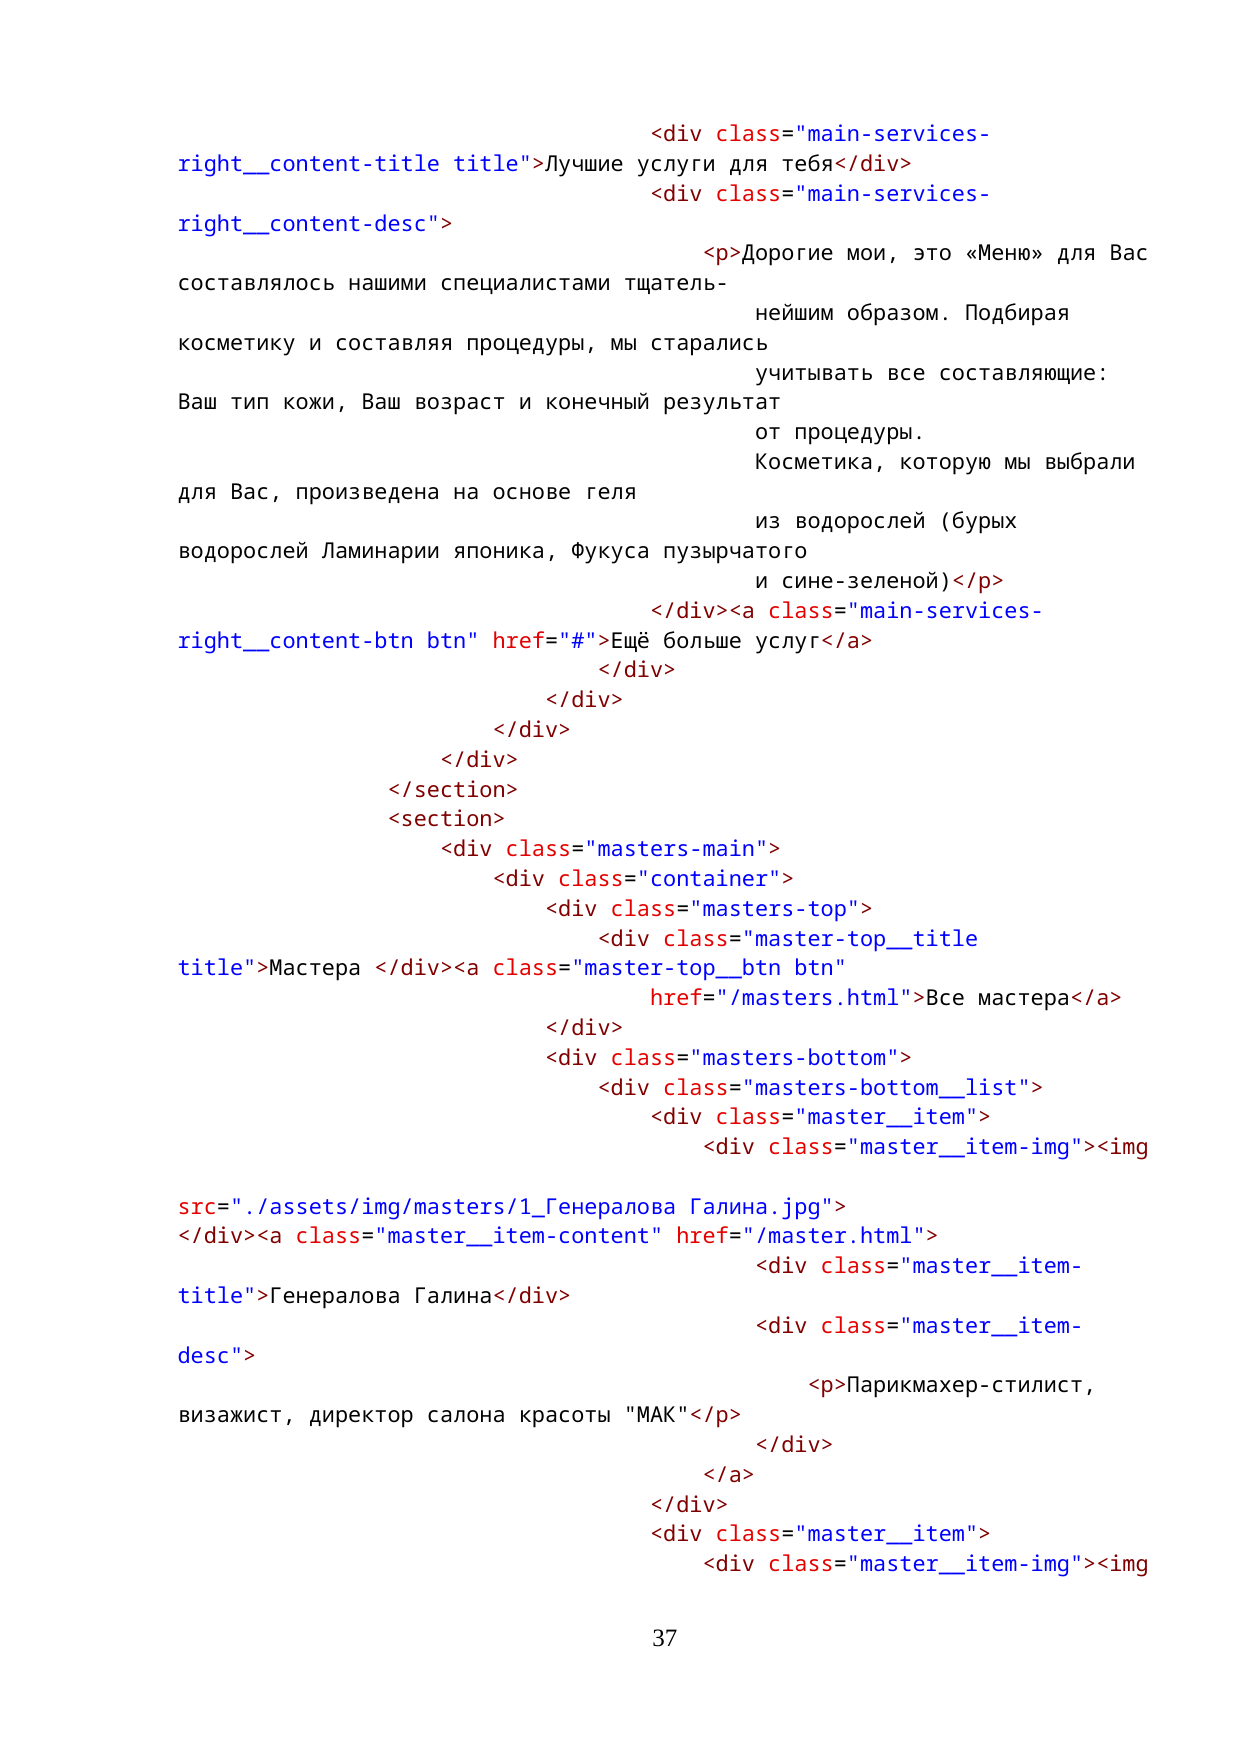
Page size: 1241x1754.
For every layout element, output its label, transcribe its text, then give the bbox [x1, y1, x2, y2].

text <div class="main-services-right__content-desc"> [177, 178, 1152, 237]
text <div class="main-services-right__content-title title">Лучшие услуги для тебя</div> [177, 118, 1152, 178]
text <section> [177, 803, 1152, 833]
text <div class="master__item"> [177, 1518, 1152, 1548]
text </div> [177, 1012, 1152, 1042]
text </div> [177, 684, 1152, 714]
text <div class="master__item-img"><img [177, 1548, 1152, 1578]
text </div><a class="main-services-right__content-btn btn" href="#">Ещё больше услуг</a> [177, 595, 1152, 654]
text </div> [177, 654, 1152, 684]
text </div> [177, 1488, 1152, 1518]
text <div class="master-top__title title">Мастера </div><a class="master-top__btn btn" [177, 922, 1152, 982]
text <div class="master__item-desc"> [177, 1310, 1152, 1369]
text <p>Дорогие мои, это «Меню» для Вас составлялось нашими специалистами тщатель- [177, 237, 1152, 297]
text Косметика, которую мы выбрали для Вас, произведена на основе геля [177, 446, 1152, 505]
text из водорослей (бурых водорослей Ламинарии японика, Фукуса пузырчатого [177, 505, 1152, 565]
text </a> [177, 1459, 1152, 1488]
text <div class="masters-main"> [177, 833, 1152, 863]
text <div class="master__item-img"><img [177, 1131, 1152, 1161]
text </section> [177, 773, 1152, 803]
text <div class="masters-bottom__list"> [177, 1071, 1152, 1101]
text и сине-зеленой)</p> [177, 565, 1152, 595]
text src="./assets/img/masters/1_Генералова Галина.jpg"> [177, 1161, 1152, 1220]
text </div> [177, 1429, 1152, 1459]
text </div> [177, 744, 1152, 773]
text </div><a class="master__item-content" href="/master.html"> [177, 1220, 1152, 1250]
text <div class="container"> [177, 863, 1152, 893]
text <p>Парикмахер-стилист, визажист, директор салона красоты "МАК"</p> [177, 1369, 1152, 1429]
text <div class="master__item-title">Генералова Галина</div> [177, 1250, 1152, 1310]
text </div> [177, 714, 1152, 744]
text учитывать все составляющие: Ваш тип кожи, Ваш возраст и конечный результат [177, 356, 1152, 416]
text нейшим образом. Подбирая косметику и составляя процедуры, мы старались [177, 297, 1152, 356]
text от процедуры. [177, 416, 1152, 446]
text <div class="masters-top"> [177, 893, 1152, 922]
text <div class="masters-bottom"> [177, 1042, 1152, 1071]
text href="/masters.html">Все мастера</a> [177, 982, 1152, 1012]
text <div class="master__item"> [177, 1101, 1152, 1131]
